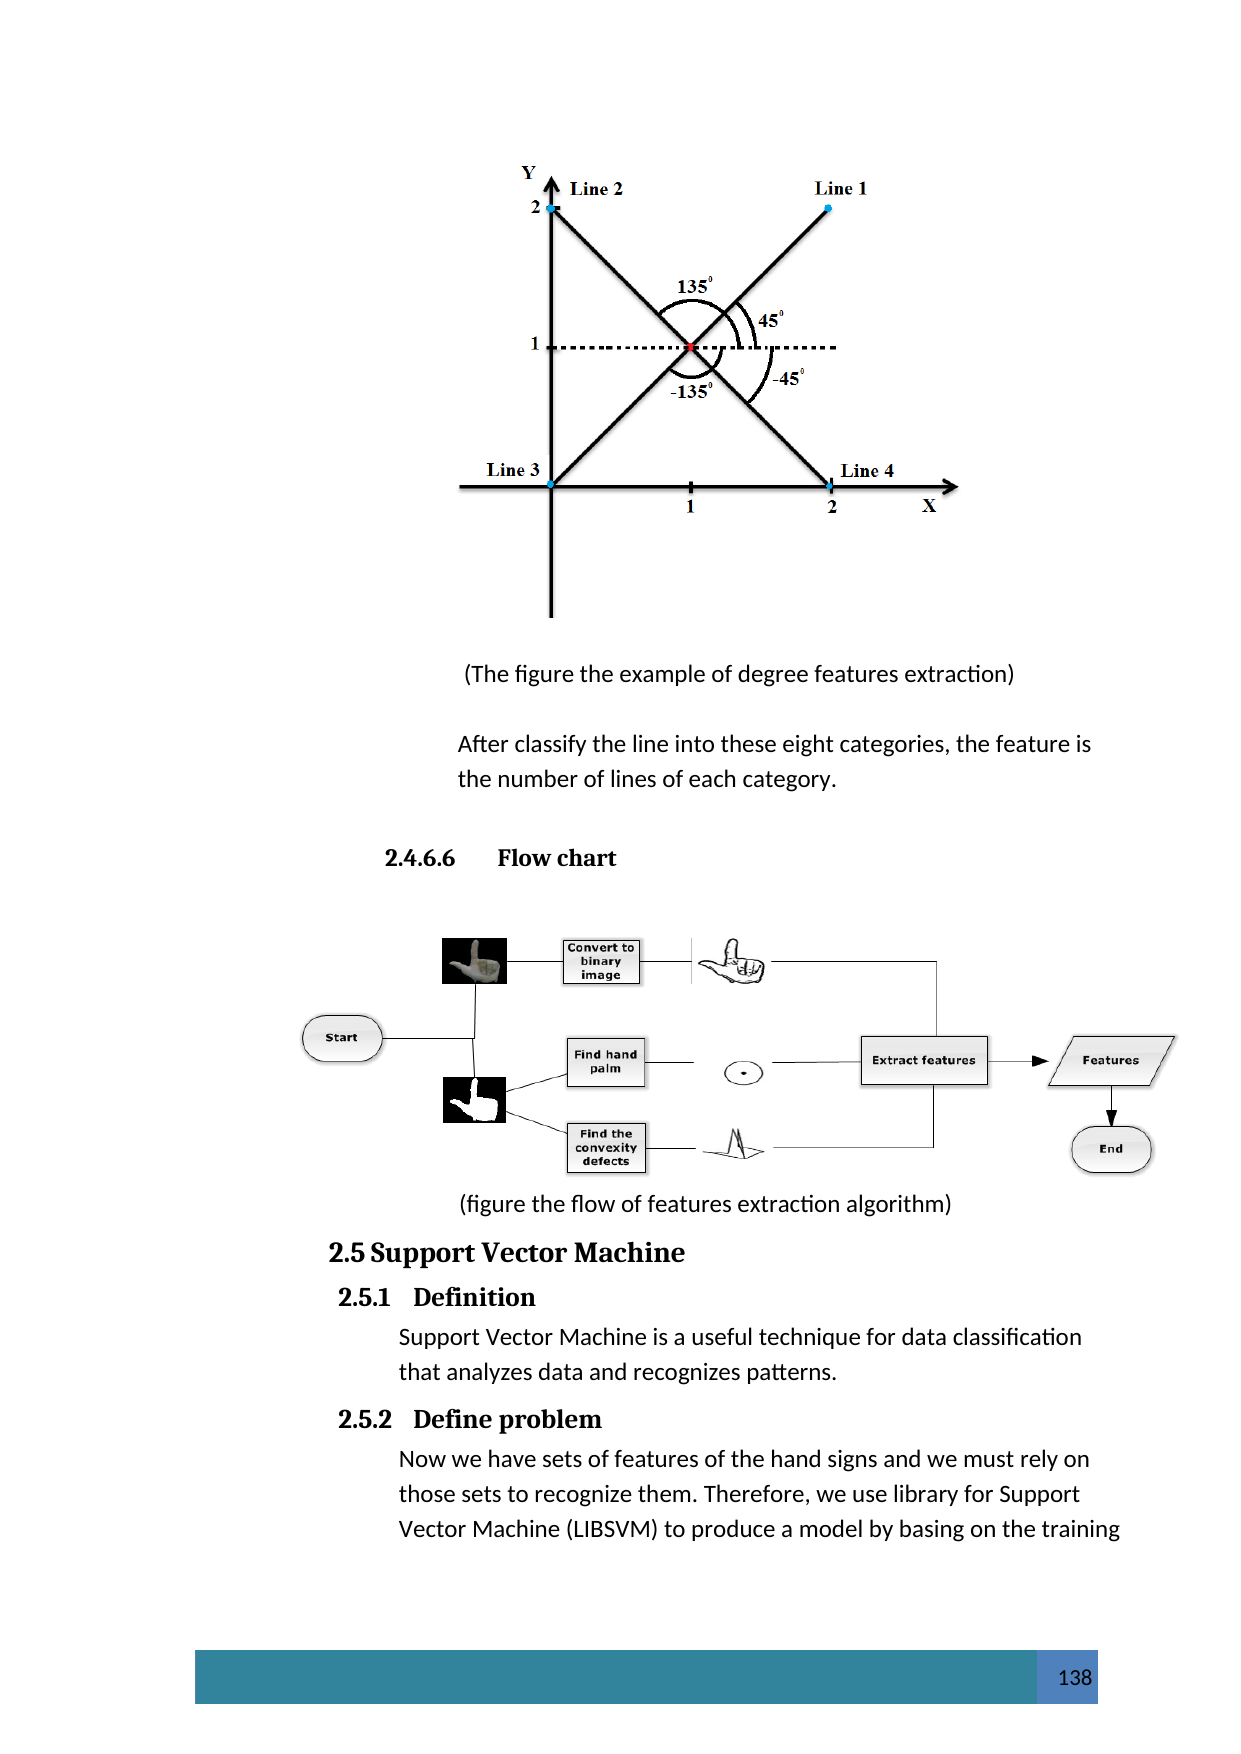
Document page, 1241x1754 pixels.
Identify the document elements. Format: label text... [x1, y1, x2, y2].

picture [411, 147, 1045, 654]
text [399, 1443, 1122, 1544]
text Support Vector Machine is a useful technique for data classification that analyzes data and recognizes patterns. [399, 1321, 1122, 1387]
subtitle Definition [338, 1282, 1122, 1313]
text After classify the line into these eight categories, the feature is the number of lines of each category. [458, 728, 1122, 794]
subtitle Define problem [338, 1404, 1122, 1435]
subtitle Support Vector Machine [329, 1236, 1122, 1269]
subtitle Flow chart [385, 843, 1122, 872]
text (The figure the example of degree features extraction) [357, 658, 1122, 689]
text (figure the flow of features extraction algorithm) [289, 1188, 1122, 1219]
picture [289, 884, 1187, 1185]
